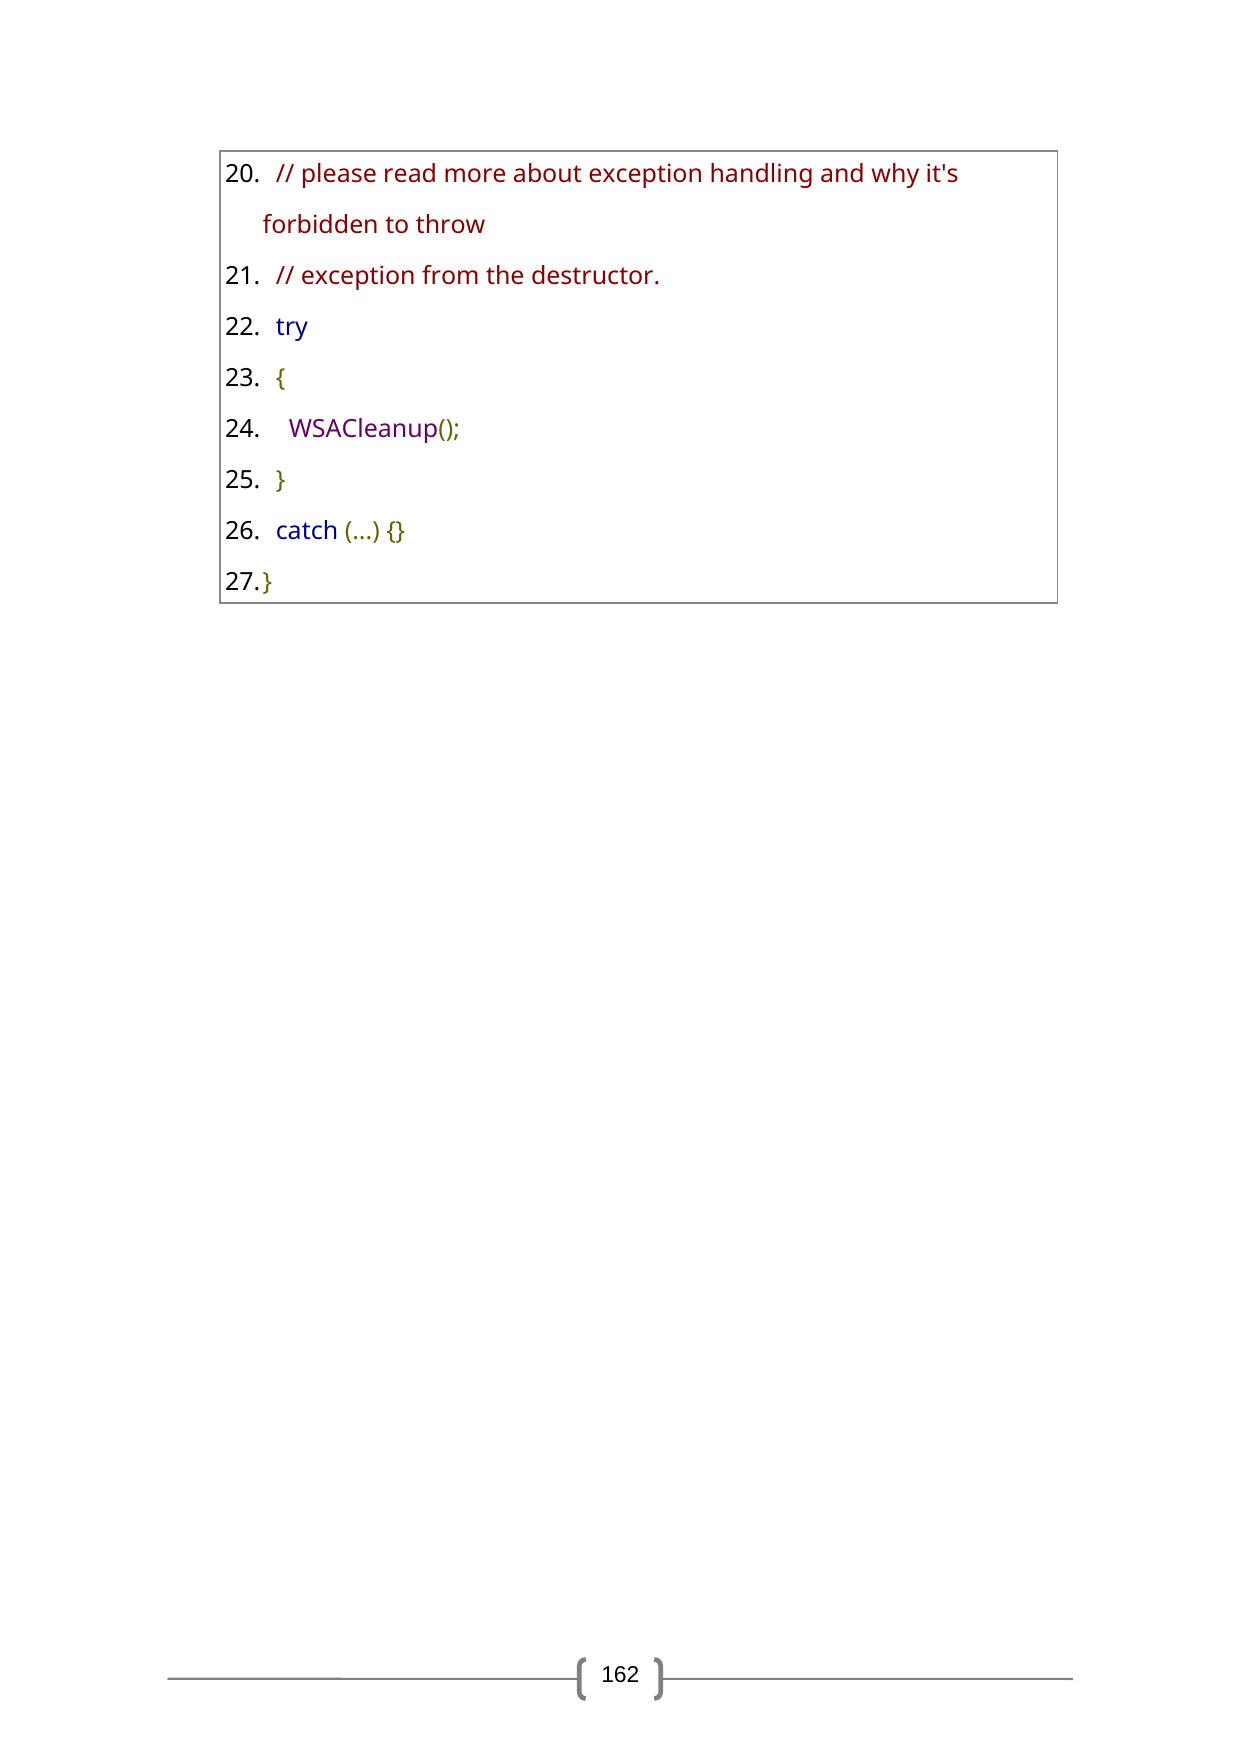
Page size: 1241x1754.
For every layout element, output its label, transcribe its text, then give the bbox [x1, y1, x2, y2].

list { [221, 354, 1057, 394]
list try [221, 303, 1057, 343]
list WSACleanup(); [221, 405, 1057, 445]
list catch (...) {} [221, 507, 1057, 547]
list // exception from the destructor. [221, 252, 1057, 292]
list // please read more about exception handling and why it's forbidden to throw [221, 152, 1057, 241]
list } [221, 456, 1057, 496]
list } [221, 558, 1057, 602]
